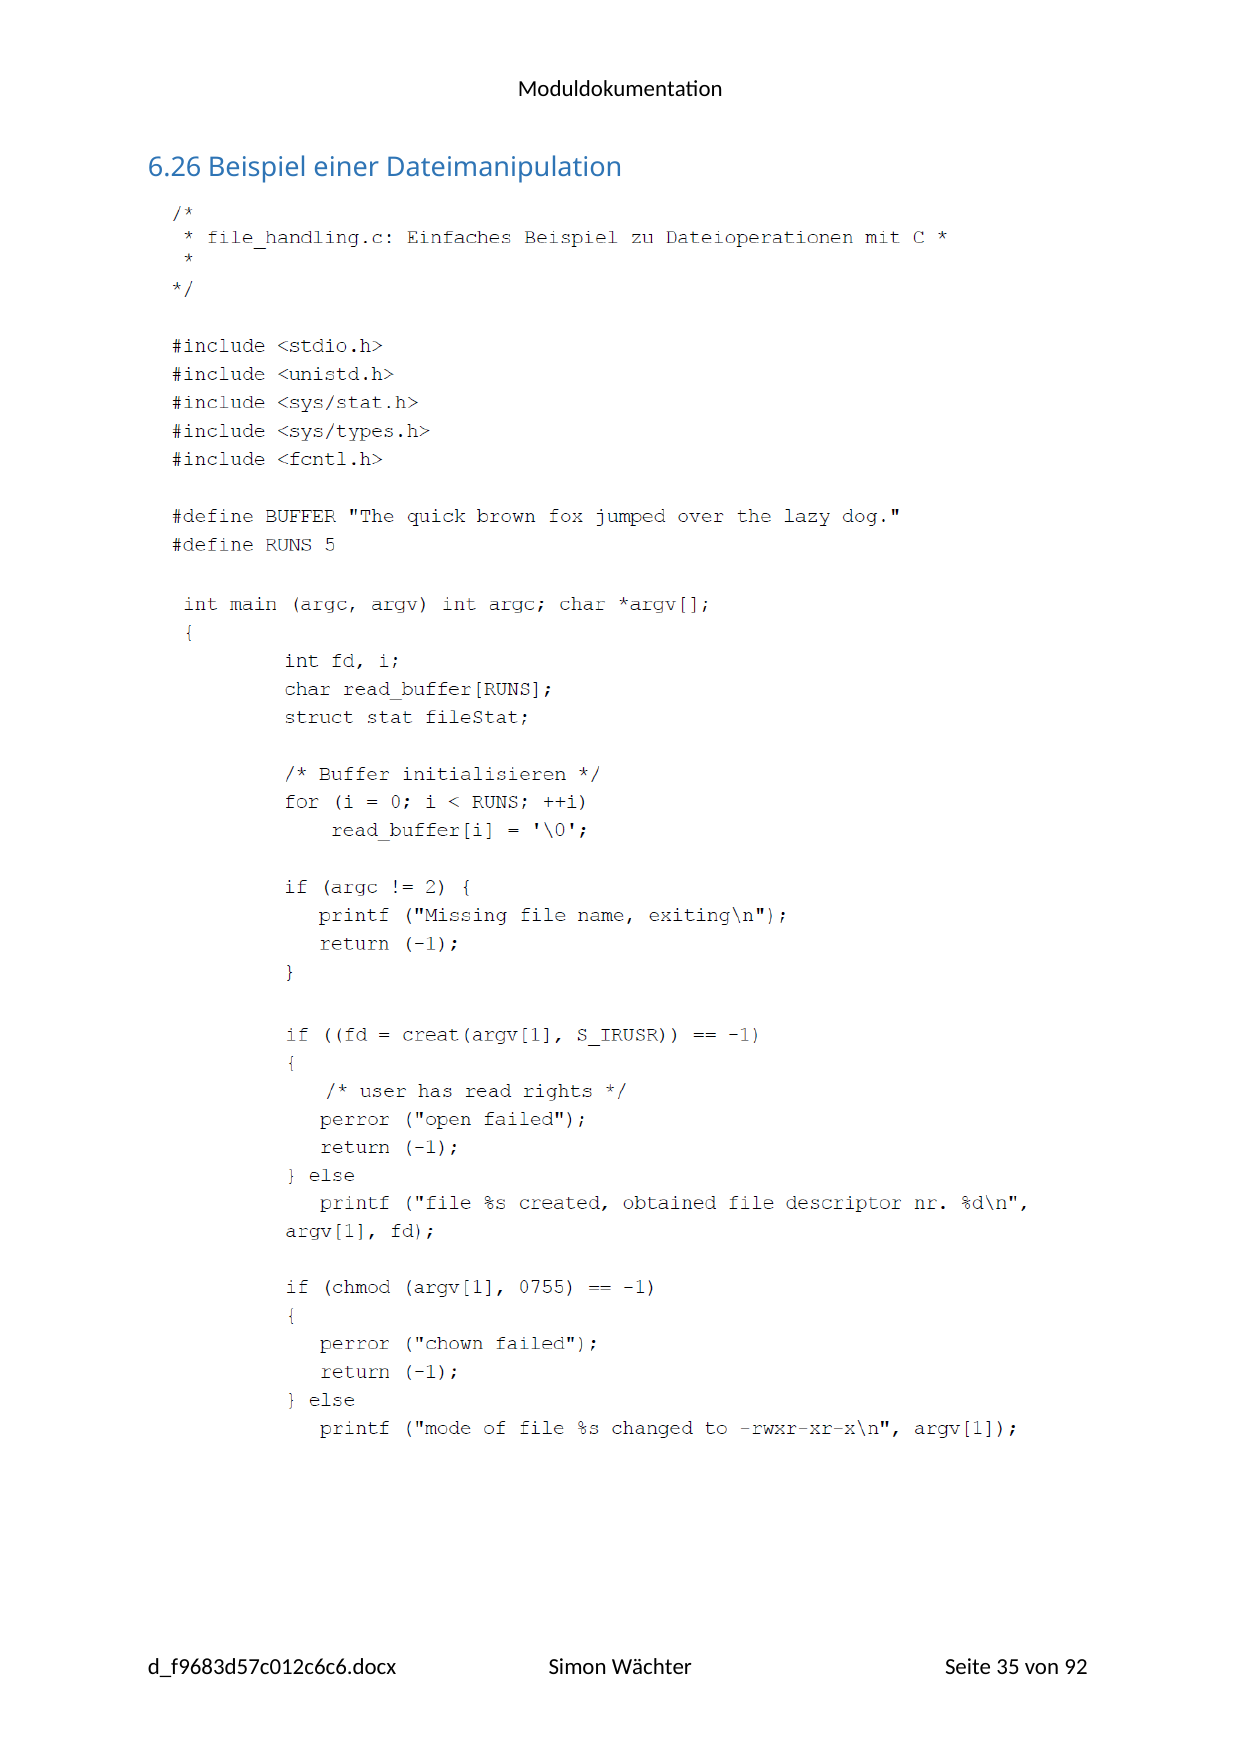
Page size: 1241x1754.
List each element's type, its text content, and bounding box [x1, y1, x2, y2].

picture [147, 187, 1093, 573]
picture [147, 591, 1093, 993]
subtitle Beispiel einer Dateimanipulation [148, 148, 1093, 184]
picture [147, 1011, 1093, 1458]
